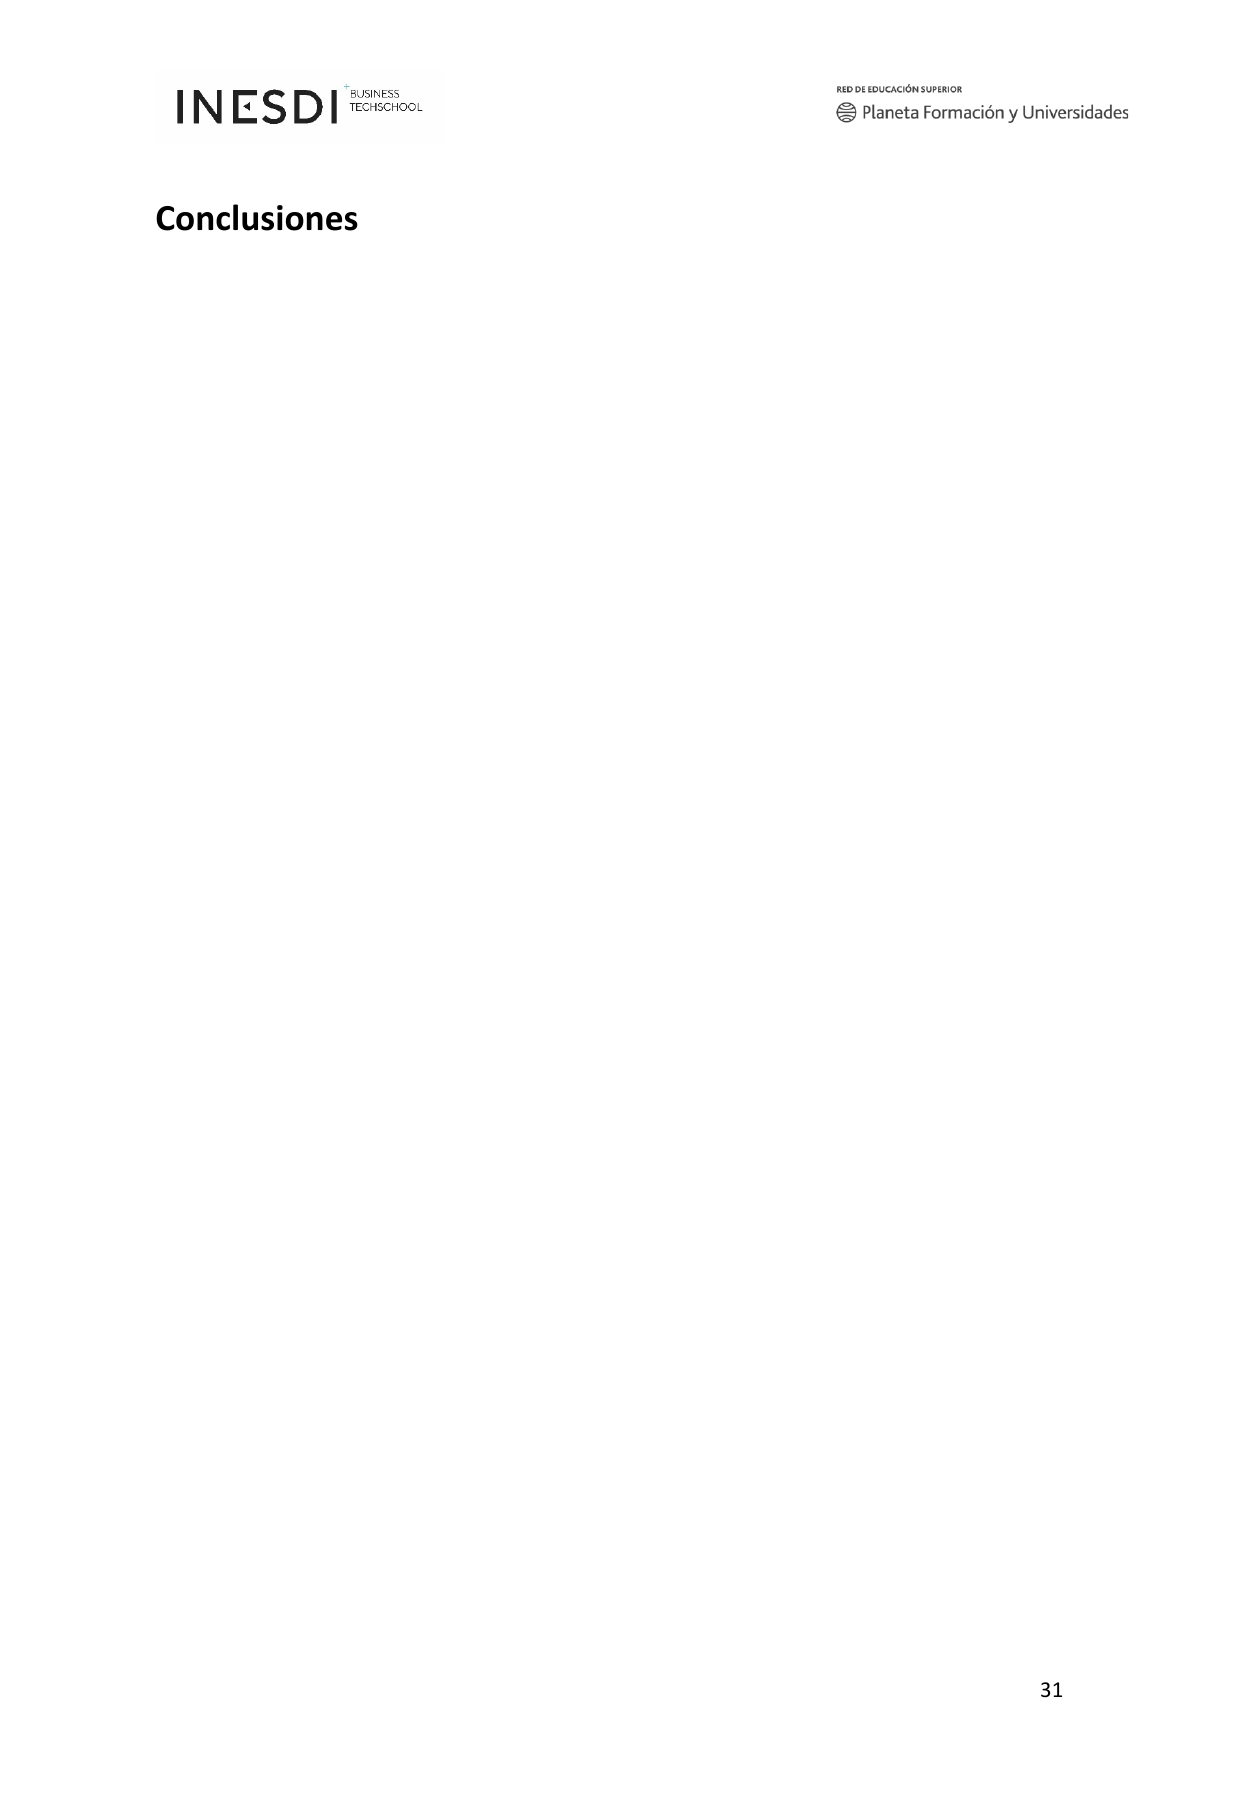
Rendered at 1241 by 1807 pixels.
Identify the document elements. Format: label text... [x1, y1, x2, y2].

subtitle Conclusiones [155, 194, 1063, 240]
picture [155, 70, 444, 143]
picture [836, 84, 1129, 123]
